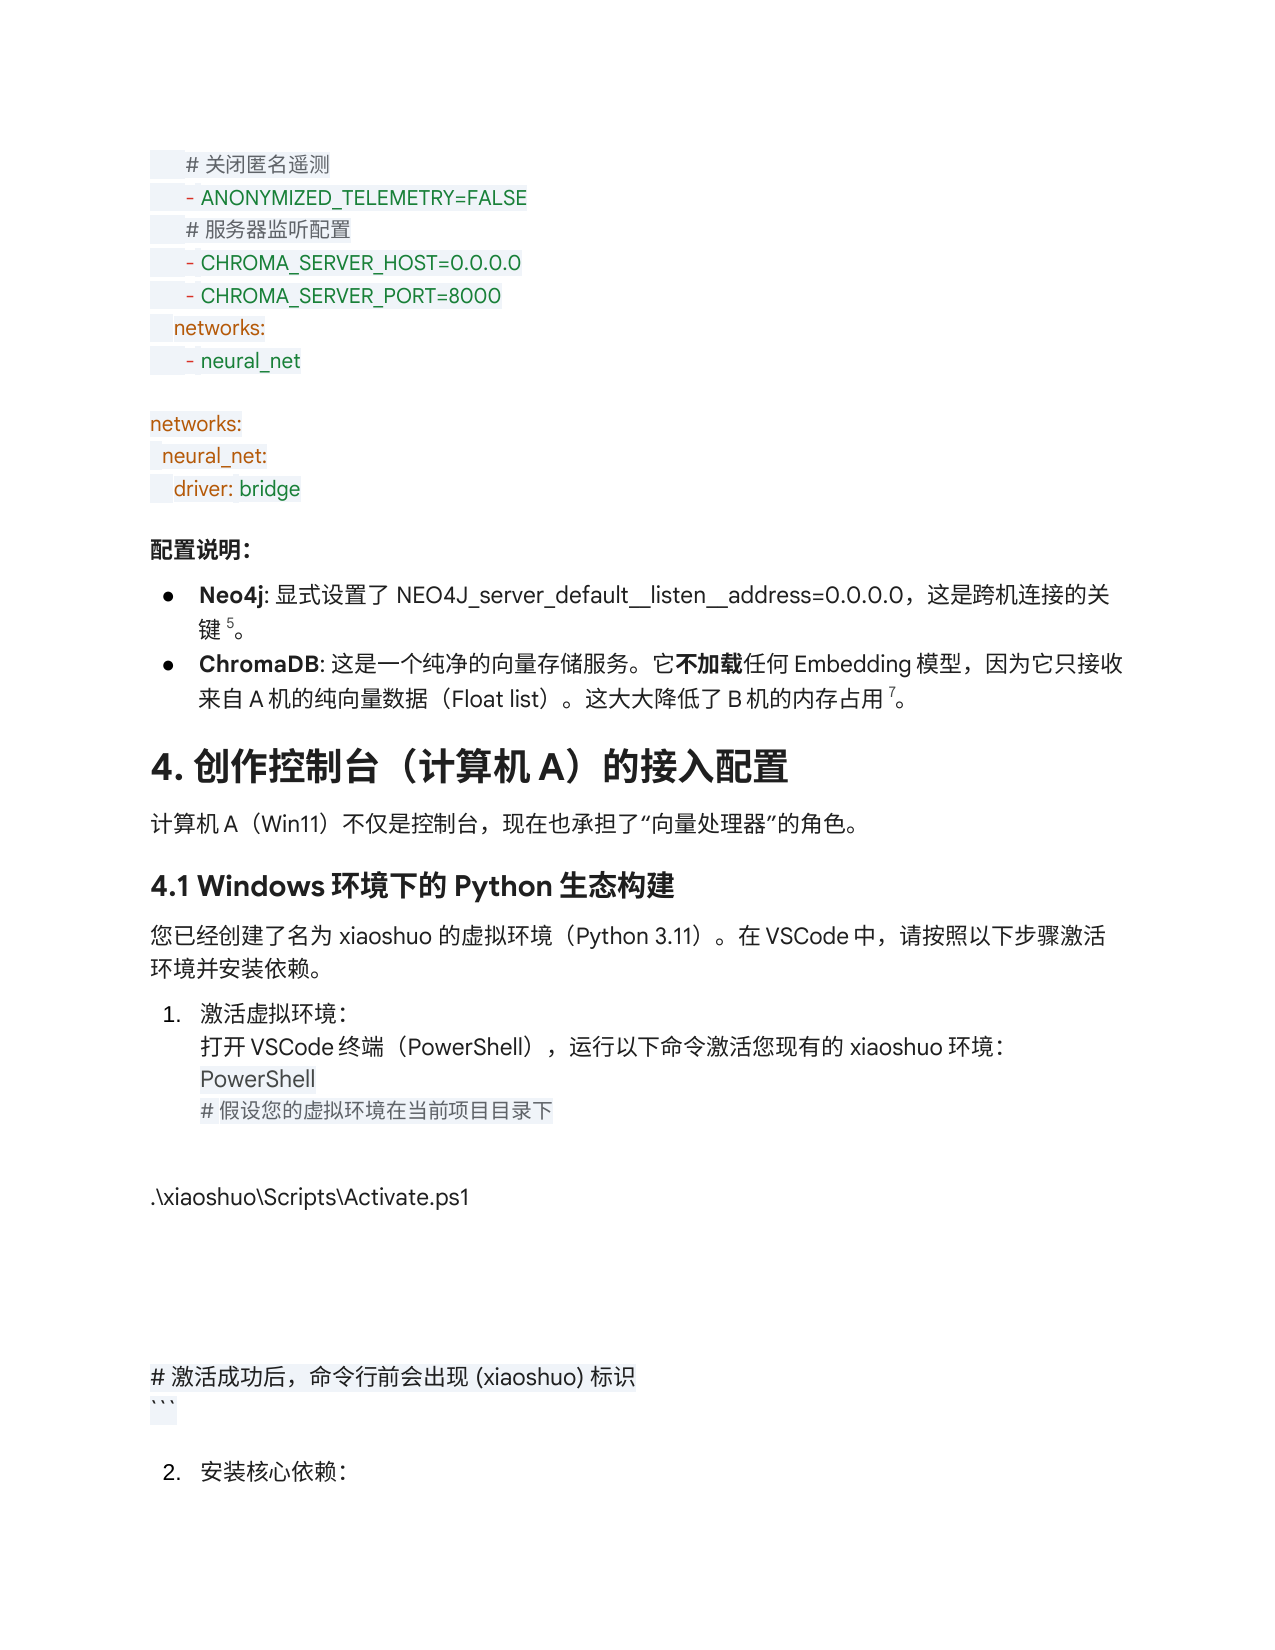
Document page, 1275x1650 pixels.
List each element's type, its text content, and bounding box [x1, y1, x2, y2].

subtitle 4. 创作控制台（计算机A）的接入配置 [150, 744, 1125, 791]
text 您已经创建了名为 xiaoshuo 的虚拟环境（Python 3.11）。在VSCode中，请按照以下步骤激活环境并安装依赖。 [150, 922, 1125, 984]
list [162, 1459, 1125, 1487]
subtitle 4.1 Windows环境下的Python生态构建 [150, 868, 1125, 905]
text 计算机A（Win11）不仅是控制台，现在也承担了“向量处理器”的角色。 [150, 810, 1125, 839]
text .\xiaoshuo\Scripts\Activate.ps1 [150, 1183, 1125, 1211]
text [150, 150, 1125, 533]
list ChromaDB: 这是一个纯净的向量存储服务。它不加载任何Embedding模型，因为它只接收来自A机的纯向量数据（Float list）。这大大降低了B机的内存占用7。 [161, 651, 1125, 715]
text # 激活成功后，命令行前会出现 (xiaoshuo) 标识 ``` [150, 1363, 1125, 1455]
list Neo4j: 显式设置了 NEO4J_server_default__listen__address=0.0.0.0，这是跨机连接的关键5。 [161, 582, 1125, 646]
list 激活虚拟环境： 打开VSCode终端（PowerShell），运行以下命令激活您现有的 xiaoshuo 环境： PowerShell # 假设您的虚拟环境在当前项目目录下 [162, 1000, 1125, 1154]
text 配置说明： [150, 536, 1125, 565]
